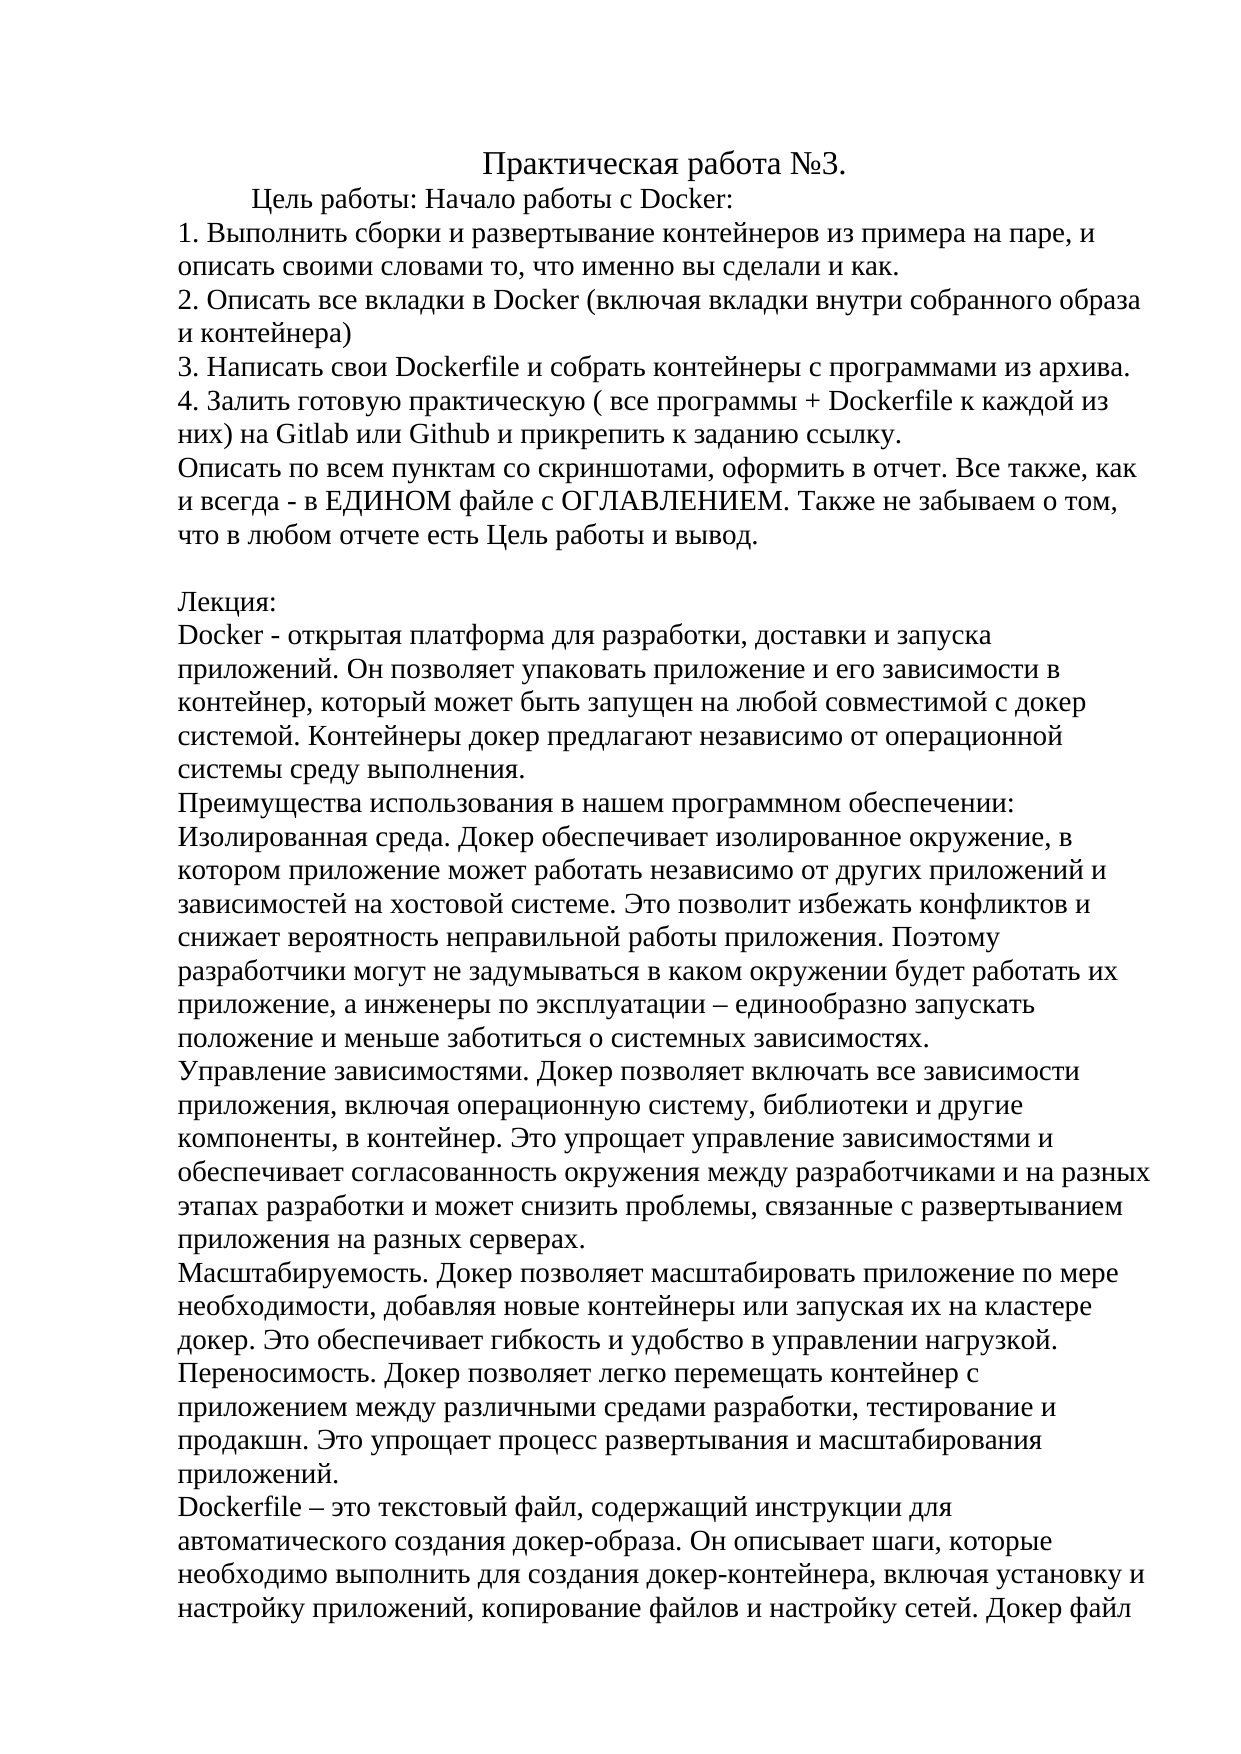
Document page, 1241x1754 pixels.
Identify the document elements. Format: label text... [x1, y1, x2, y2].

text Docker - открытая платформа для разработки, доставки и запуска приложений. Он позволяет упаковать приложение и его зависимости в контейнер, который может быть запущен на любой совместимой с докер системой. Контейнеры докер предлагают независимо от операционной системы среду выполнения. [177, 617, 1152, 785]
text Масштабируемость. Докер позволяет масштабировать приложение по мере необходимости, добавляя новые контейнеры или запуская их на кластере докер. Это обеспечивает гибкость и удобство в управлении нагрузкой. [177, 1255, 1152, 1355]
text Описать по всем пунктам со скриншотами, оформить в отчет. Все также, как и всегда - в ЕДИНОМ файле с ОГЛАВЛЕНИЕМ. Также не забываем о том, что в любом отчете есть Цель работы и вывод. [177, 450, 1152, 550]
text Переносимость. Докер позволяет легко перемещать контейнер с приложением между различными средами разработки, тестирование и продакшн. Это упрощает процесс развертывания и масштабирования приложений. [177, 1355, 1152, 1489]
text 4. Залить готовую практическую ( все программы + Dockerfile к каждой из них) на Gitlab или Github и прикрепить к заданию ссылку. [177, 383, 1152, 450]
text 3. Написать свои Doсkerfile и собрать контейнеры с программами из архива. [177, 349, 1152, 383]
text Управление зависимостями. Докер позволяет включать все зависимости приложения, включая операционную систему, библиотеки и другие компоненты, в контейнер. Это упрощает управление зависимостями и обеспечивает согласованность окружения между разработчиками и на разных этапах разработки и может снизить проблемы, связанные с развертыванием приложения на разных серверах. [177, 1053, 1152, 1255]
text Лекция: [177, 584, 1152, 617]
text Преимущества использования в нашем программном обеспечении: [177, 785, 1152, 819]
text 1. Выполнить сборки и развертывание контейнеров из примера на паре, и описать своими словами то, что именно вы сделали и как. [177, 215, 1152, 282]
text Изолированная среда. Докер обеспечивает изолированное окружение, в котором приложение может работать независимо от других приложений и зависимостей на хостовой системе. Это позволит избежать конфликтов и снижает вероятность неправильной работы приложения. Поэтому разработчики могут не задумываться в каком окружении будет работать их приложение, а инженеры по эксплуатации – единообразно запускать положение и меньше заботиться о системных зависимостях. [177, 819, 1152, 1053]
text 2. Описать все вкладки в Docker (включая вкладки внутри собранного образа и контейнера) [177, 282, 1152, 349]
subtitle Практическая работа №3. [177, 143, 1152, 181]
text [177, 1489, 1152, 1624]
text Цель работы: Начало работы с Docker: [177, 181, 1152, 215]
